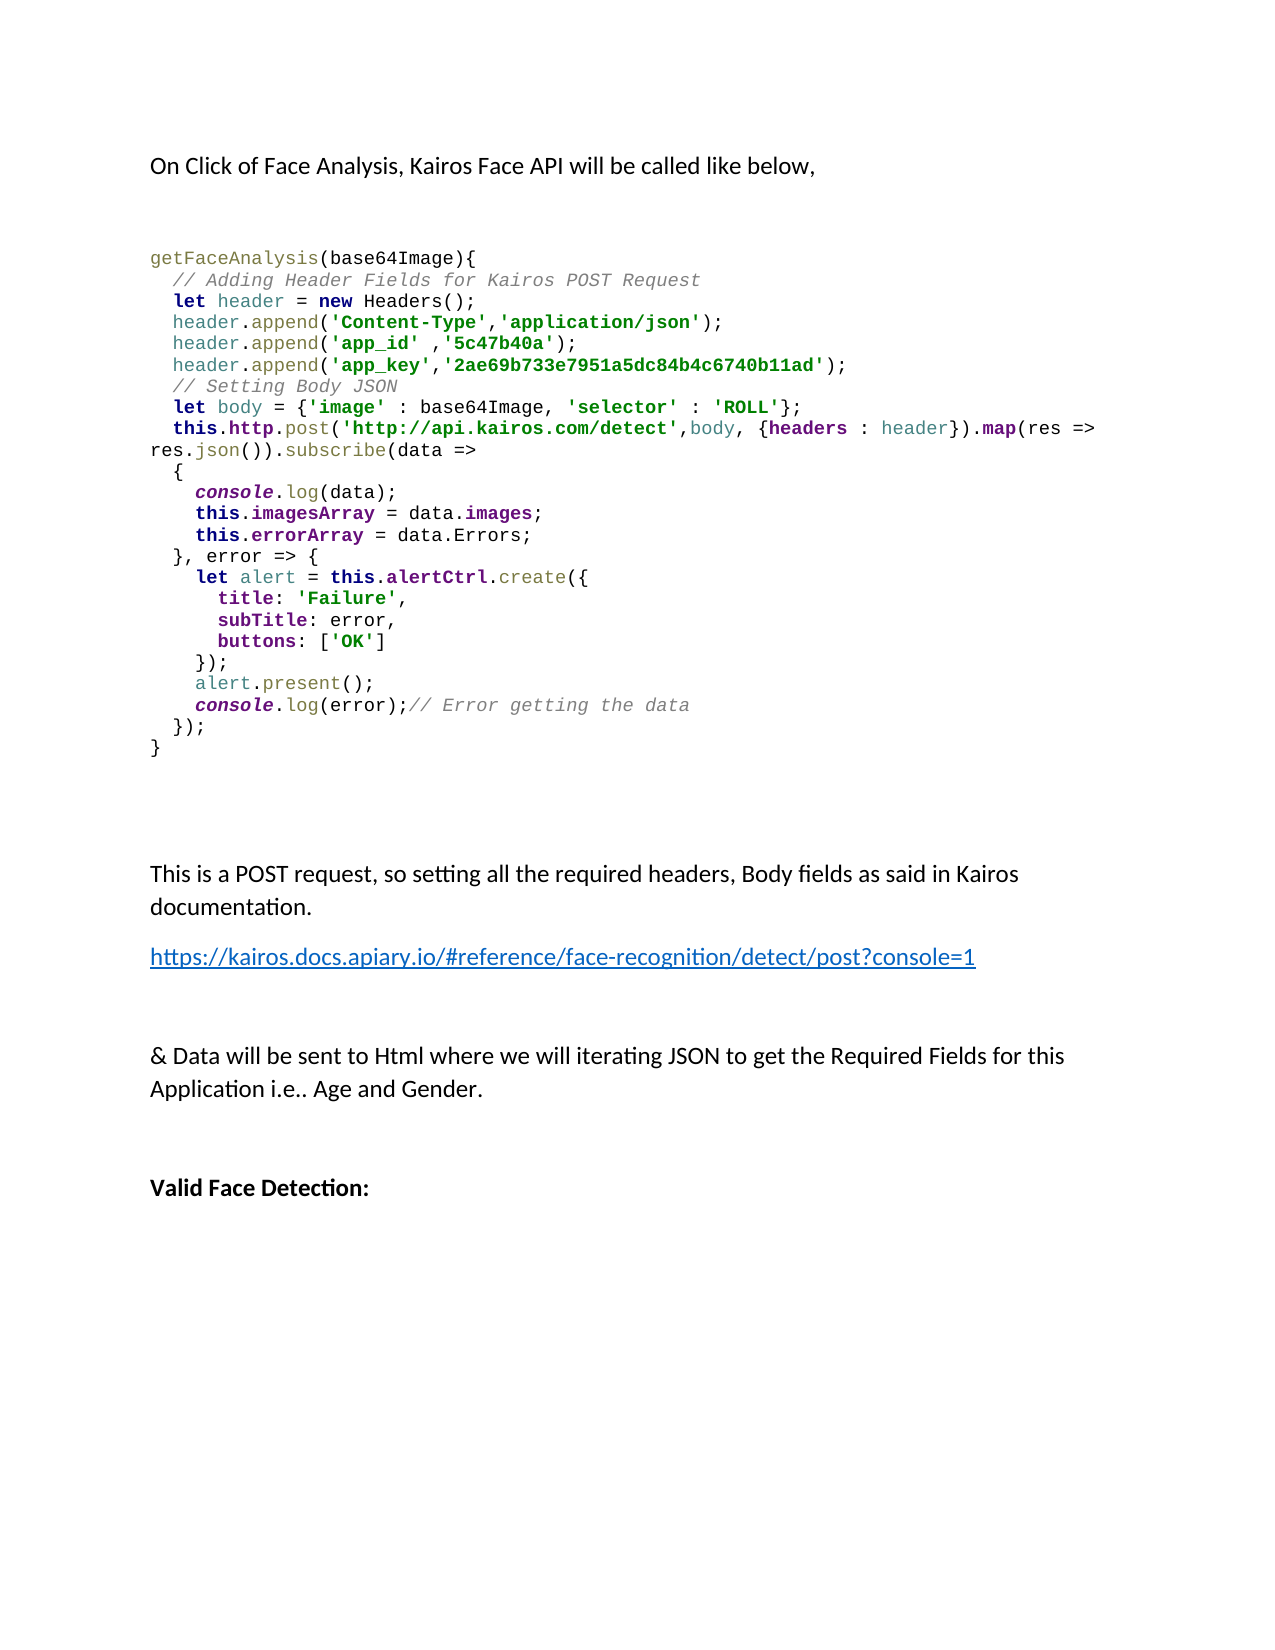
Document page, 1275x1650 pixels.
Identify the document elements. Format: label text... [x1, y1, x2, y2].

text https://kairos.docs.apiary.io/#reference/face-recognition/detect/post?console=1 [150, 941, 1125, 971]
text Valid Face Detection: [150, 1172, 1125, 1203]
text On Click of Face Analysis, Kairos Face API will be called like below, [150, 150, 1125, 181]
text & Data will be sent to Html where we will iterating JSON to get the Required Fields for this Application i.e.. Age and Gender. [150, 1040, 1125, 1103]
text This is a POST request, so setting all the required headers, Body fields as said in Kairos documentation. [150, 858, 1125, 922]
text getFaceAnalysis(base64Image){ // Adding Header Fields for Kairos POST Request let header = new Headers(); header.append('Content-Type','application/json'); header.append('app_id' ,'5c47b40a'); header.append('app_key','2ae69b733e7951a5dc84b4c6740b11ad'); // Setting Body JSON let body = {'image' : base64Image, 'selector' : 'ROLL'}; this.http.post('http://api.kairos.com/detect',body, {headers : header}).map(res => res.json()).subscribe(data => { console.log(data); this.imagesArray = data.images; this.errorArray = data.Errors; }, error => { let alert = this.alertCtrl.create({ title: 'Failure', subTitle: error, buttons: ['OK'] }); alert.present(); console.log(error);// Error getting the data }); } [150, 249, 1125, 759]
